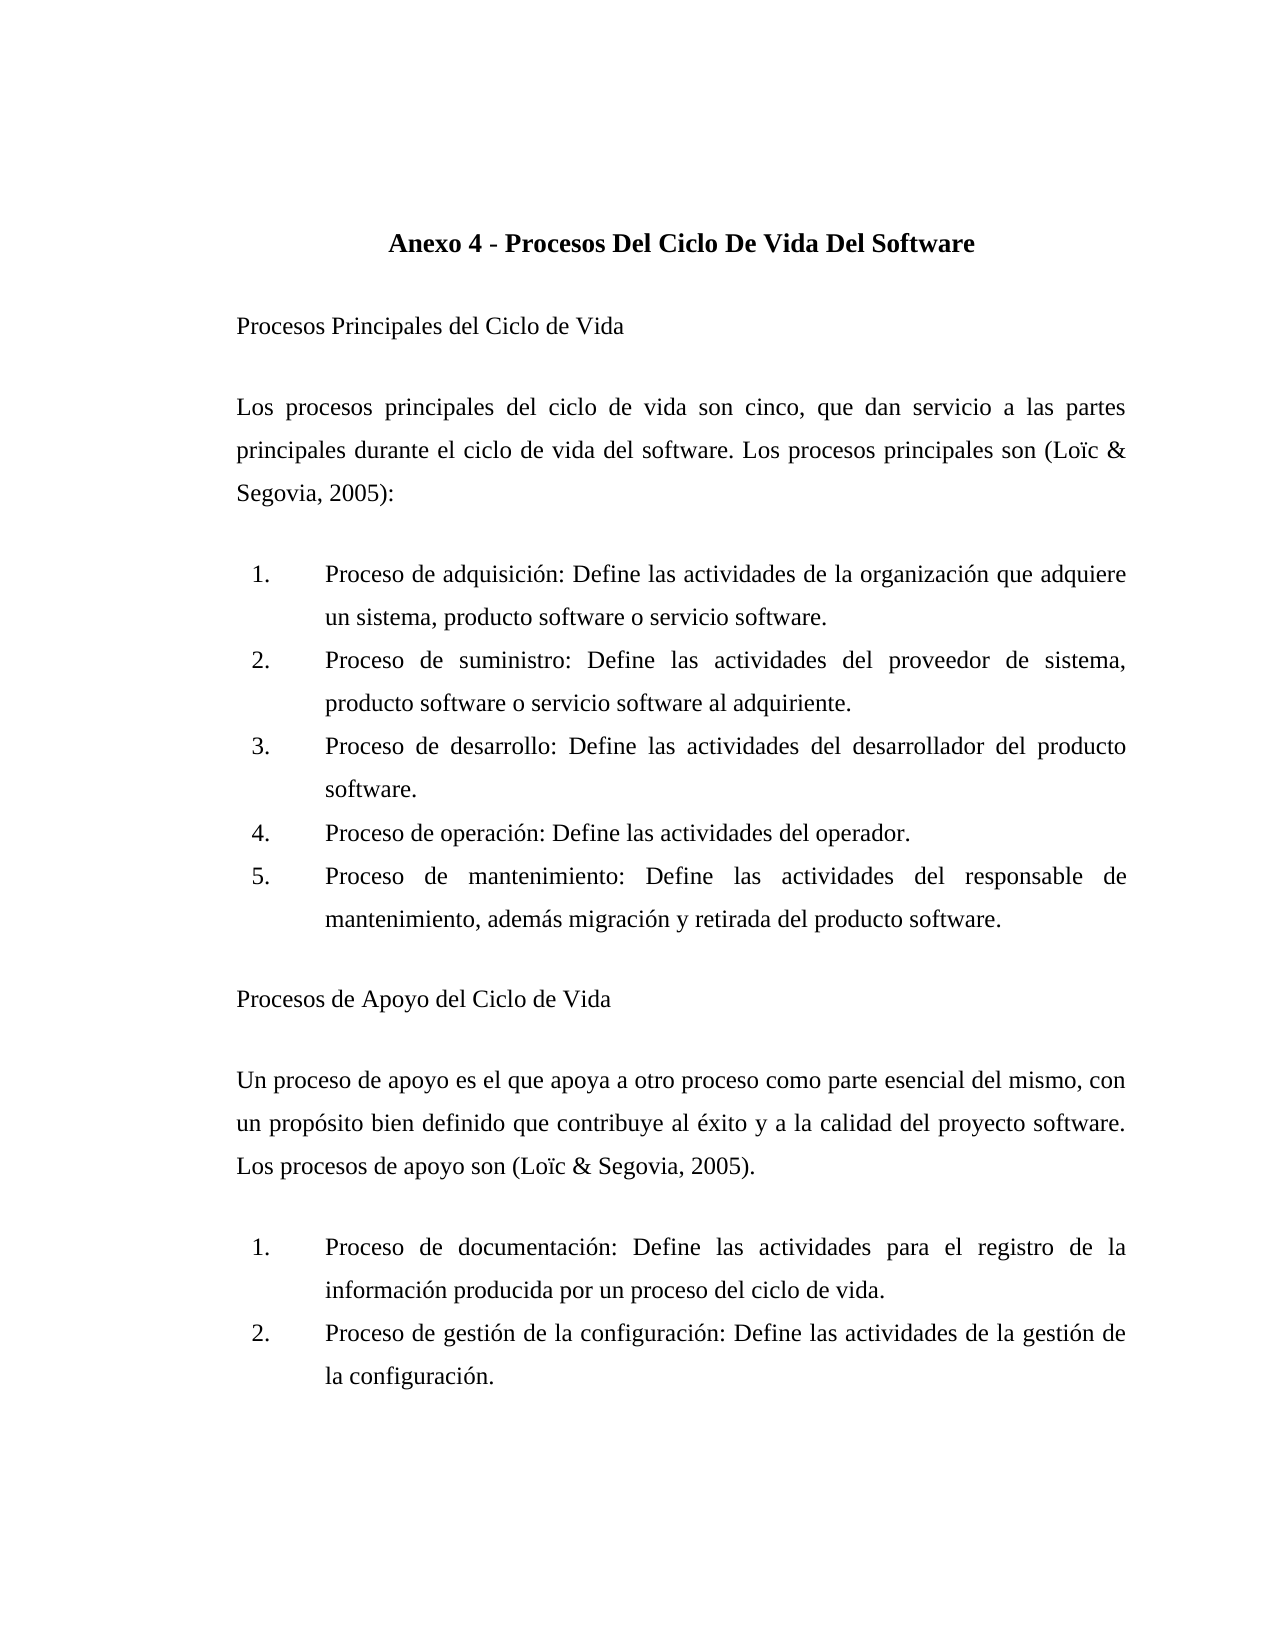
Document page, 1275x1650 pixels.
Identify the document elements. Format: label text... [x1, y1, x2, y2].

subtitle Anexo 4 - Procesos Del Ciclo De Vida Del Software [236, 227, 1127, 258]
list Proceso de desarrollo: Define las actividades del desarrollador del producto software. [251, 731, 1127, 803]
list Proceso de operación: Define las actividades del operador. [251, 818, 1127, 846]
list Proceso de suministro: Define las actividades del proveedor de sistema, producto software o servicio software al adquiriente. [251, 645, 1127, 717]
list Proceso de mantenimiento: Define las actividades del responsable de mantenimiento, además migración y retirada del producto software. [251, 861, 1127, 933]
text Procesos Principales del Ciclo de Vida [236, 311, 1127, 340]
list Proceso de documentación: Define las actividades para el registro de la información producida por un proceso del ciclo de vida. [251, 1232, 1127, 1304]
list Proceso de gestión de la configuración: Define las actividades de la gestión de la configuración. [251, 1318, 1127, 1390]
list Proceso de adquisición: Define las actividades de la organización que adquiere un sistema, producto software o servicio software. [251, 559, 1127, 631]
text Un proceso de apoyo es el que apoya a otro proceso como parte esencial del mismo, con un propósito bien definido que contribuye al éxito y a la calidad del proyecto software. Los procesos de apoyo son (Loïc & Segovia, 2005). [236, 1065, 1127, 1180]
text Los procesos principales del ciclo de vida son cinco, que dan servicio a las partes principales durante el ciclo de vida del software. Los procesos principales son (Loïc & Segovia, 2005): [236, 392, 1127, 507]
text Procesos de Apoyo del Ciclo de Vida [236, 984, 1127, 1013]
